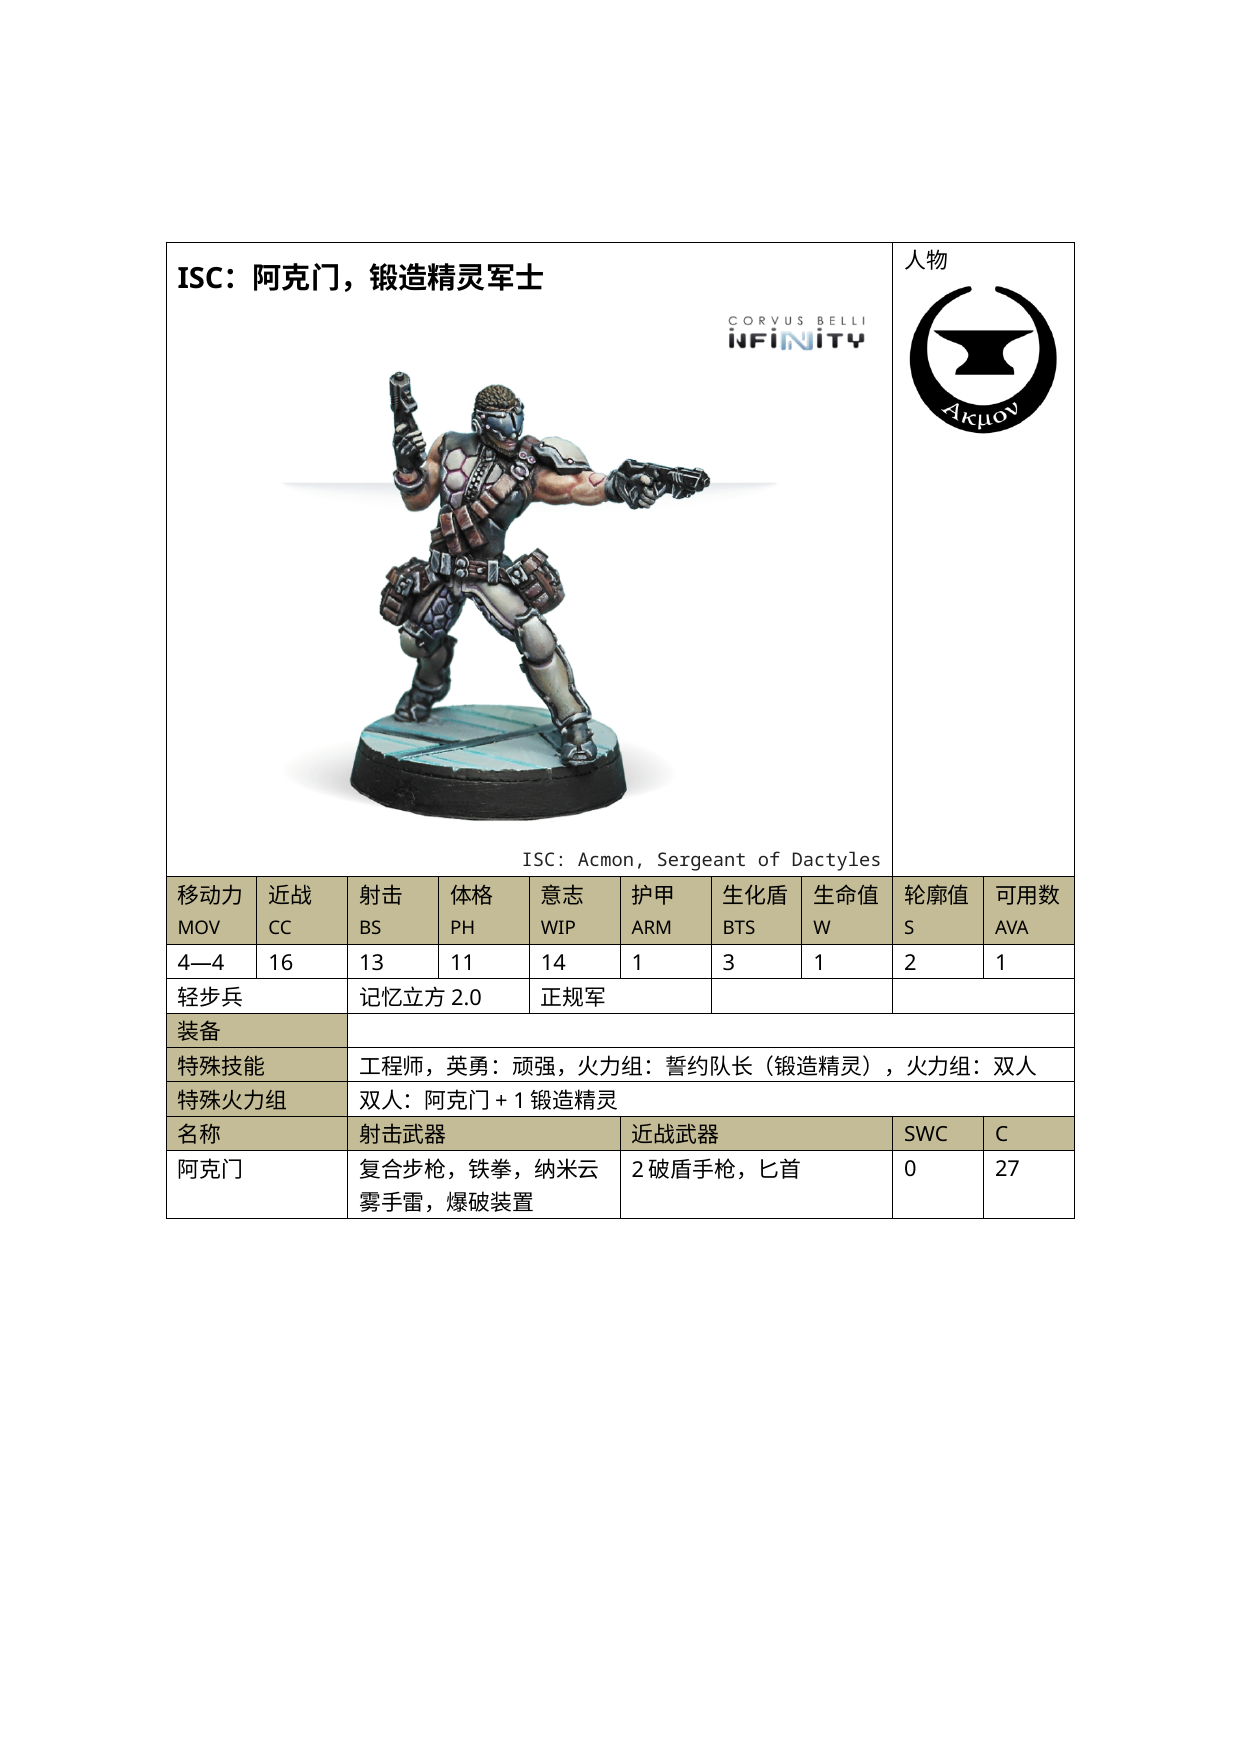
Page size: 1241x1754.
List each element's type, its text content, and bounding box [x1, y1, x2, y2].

table_cell 1 [984, 945, 1074, 978]
table_cell 名称 [167, 1117, 347, 1150]
table_cell 近战武器 [621, 1117, 892, 1150]
table_cell 工程师，英勇：顽强，火力组：誓约队长（锻造精灵），火力组：双人 [348, 1048, 1074, 1081]
table_cell 轮廓值 S [893, 877, 983, 944]
table_cell 射击 BS [348, 877, 438, 944]
picture [903, 284, 1063, 434]
table_cell 1 [621, 945, 711, 978]
table_cell 0 [893, 1151, 983, 1218]
table_cell 移动力 MOV [167, 877, 256, 944]
table_cell SWC [893, 1117, 983, 1150]
table_cell 4—4 [167, 945, 256, 978]
table_cell 意志 WIP [530, 877, 620, 944]
table_cell 13 [348, 945, 438, 978]
table_cell 可用数 AVA [984, 877, 1074, 944]
table_cell 2 [893, 945, 983, 978]
table_cell 生化盾 BTS [712, 877, 801, 944]
table_cell 正规军 [530, 979, 711, 1012]
table_cell 生命值 W [802, 877, 892, 944]
table_cell 特殊火力组 [167, 1082, 347, 1116]
table_cell 轻步兵 [167, 979, 347, 1012]
table_cell [893, 979, 1074, 1012]
table_cell 体格 PH [439, 877, 529, 944]
table_cell 双人：阿克门 + 1锻造精灵 [348, 1082, 1074, 1116]
table_cell 2破盾手枪，匕首 [621, 1151, 892, 1218]
picture [177, 312, 880, 840]
table_cell 装备 [167, 1014, 347, 1047]
table_cell 射击武器 [348, 1117, 620, 1150]
table_cell 复合步枪，铁拳，纳米云雾手雷，爆破装置 [348, 1151, 620, 1218]
table_cell 27 [984, 1151, 1074, 1218]
table_cell C [984, 1117, 1074, 1150]
table_cell 1 [802, 945, 892, 978]
table_cell 近战 CC [257, 877, 347, 944]
table_header 人物 [893, 243, 1074, 876]
table_cell 护甲 ARM [621, 877, 711, 944]
table_cell 11 [439, 945, 529, 978]
table_cell 14 [530, 945, 620, 978]
table_header ISC：阿克门，锻造精灵军士 ISC: Acmon, Sergeant of Dactyles [167, 243, 892, 876]
table_cell 阿克门 [167, 1151, 347, 1218]
table_cell 记忆立方2.0 [348, 979, 529, 1012]
table_cell [348, 1014, 1074, 1047]
table_cell 16 [257, 945, 347, 978]
table_cell 特殊技能 [167, 1048, 347, 1081]
table_cell [712, 979, 892, 1012]
table_cell 3 [712, 945, 801, 978]
